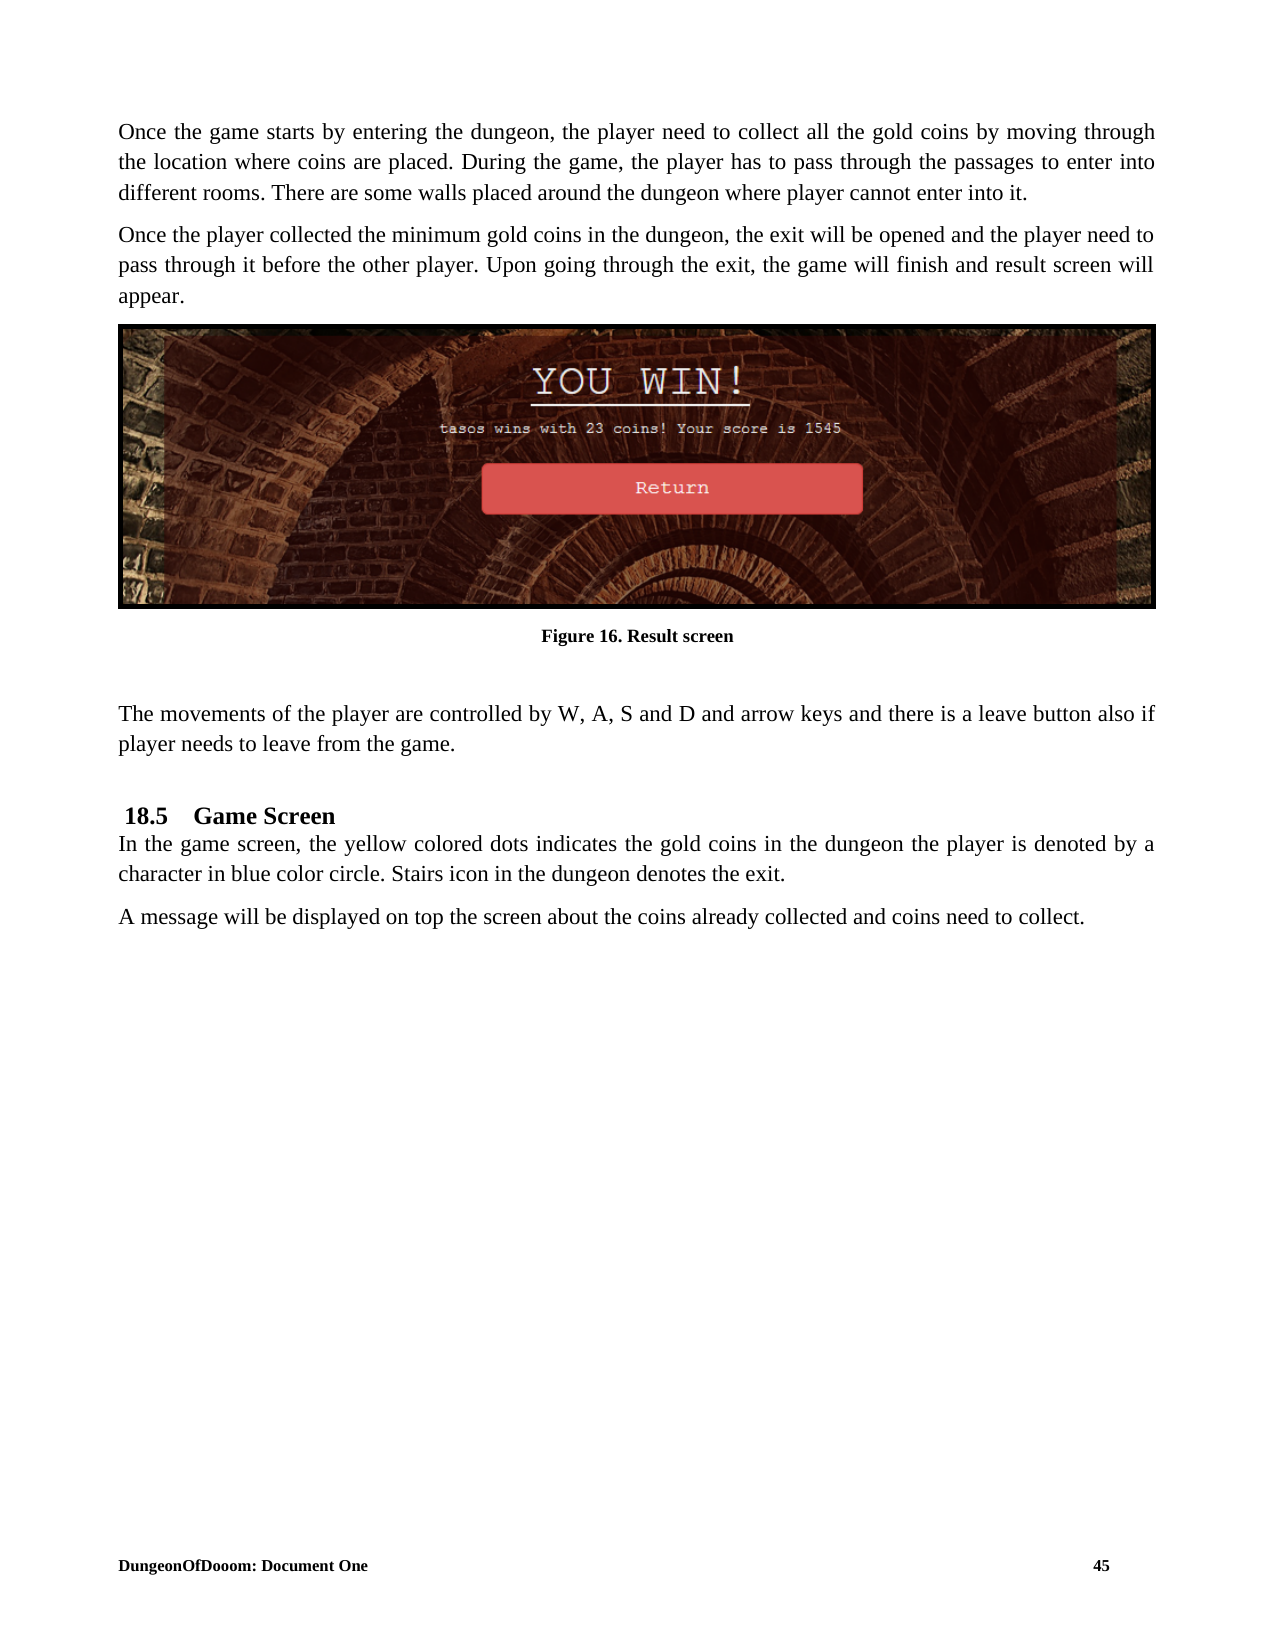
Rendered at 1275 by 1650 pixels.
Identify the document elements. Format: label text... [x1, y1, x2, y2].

text Once the player collected the minimum gold coins in the dungeon, the exit will be opened and the player need to pass through it before the other player. Upon going through the exit, the game will finish and result screen will appear. [118, 221, 1157, 308]
text Figure 16. Result screen [118, 625, 1157, 647]
text A message will be displayed on top the screen about the coins already collected and coins need to collect. [118, 903, 1157, 929]
text Once the game starts by entering the dungeon, the player need to collect all the gold coins by moving through the location where coins are placed. During the game, the player has to pass through the passages to enter into different rooms. There are some walls placed around the dungeon where player cannot enter into it. [118, 118, 1157, 205]
text The movements of the player are controlled by W, A, S and D and arrow keys and there is a leave button also if player needs to leave from the game. [118, 699, 1157, 756]
picture [123, 329, 1151, 604]
text Game Screen [124, 801, 1157, 830]
text In the game screen, the yellow colored dots indicates the gold coins in the dungeon the player is denoted by a character in blue color circle. Stairs icon in the dungeon denotes the exit. [118, 830, 1157, 887]
